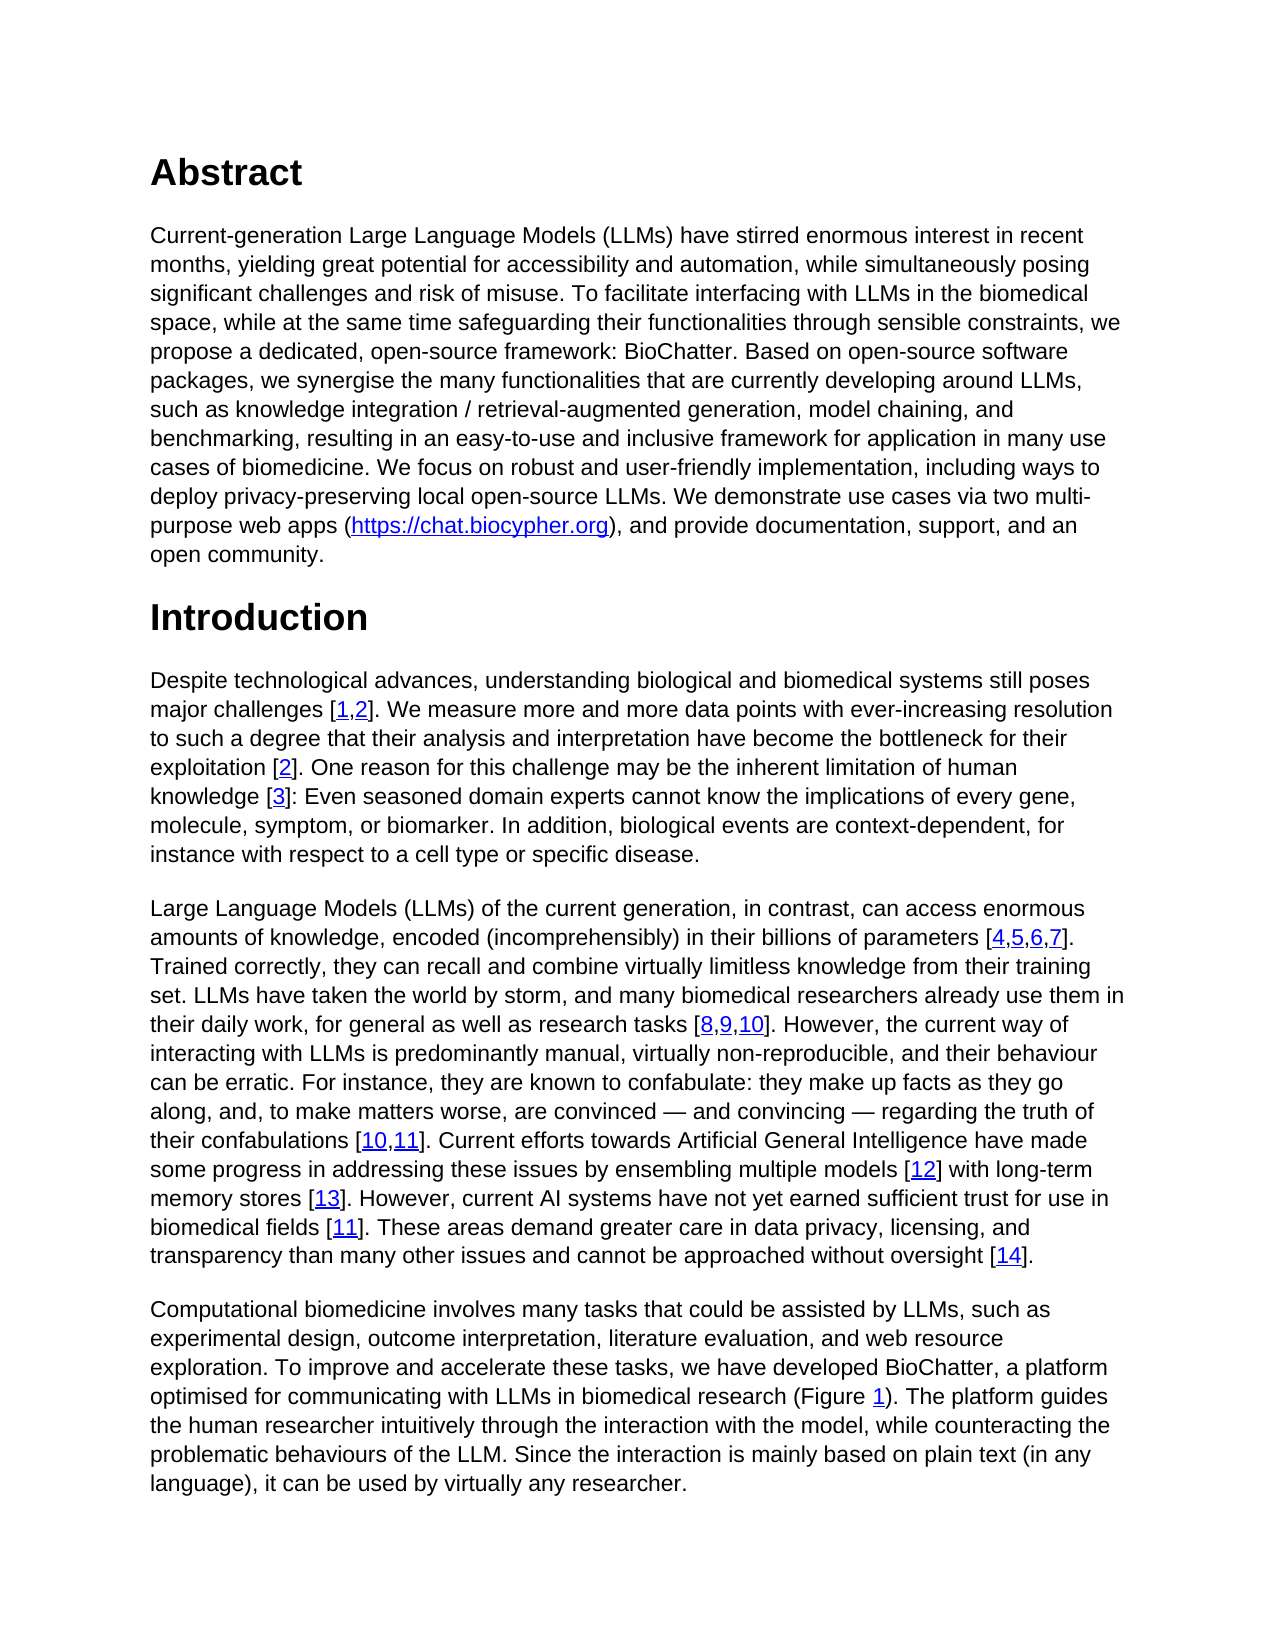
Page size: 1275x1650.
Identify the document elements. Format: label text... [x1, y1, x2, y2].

text Computational biomedicine involves many tasks that could be assisted by LLMs, such as experimental design, outcome interpretation, literature evaluation, and web resource exploration. To improve and accelerate these tasks, we have developed BioChatter, a platform optimised for communicating with LLMs in biomedical research (Figure 1). The platform guides the human researcher intuitively through the interaction with the model, while counteracting the problematic behaviours of the LLM. Since the interaction is mainly based on plain text (in any language), it can be used by virtually any researcher. [150, 1296, 1125, 1497]
subtitle Abstract [150, 150, 1125, 193]
text Current-generation Large Language Models (LLMs) have stirred enormous interest in recent months, yielding great potential for accessibility and automation, while simultaneously posing significant challenges and risk of misuse. To facilitate interfacing with LLMs in the biomedical space, while at the same time safeguarding their functionalities through sensible constraints, we propose a dedicated, open-source framework: BioChatter. Based on open-source software packages, we synergise the many functionalities that are currently developing around LLMs, such as knowledge integration / retrieval-augmented generation, model chaining, and benchmarking, resulting in an easy-to-use and inclusive framework for application in many use cases of biomedicine. We focus on robust and user-friendly implementation, including ways to deploy privacy-preserving local open-source LLMs. We demonstrate use cases via two multi-purpose web apps (https://chat.biocypher.org), and provide documentation, support, and an open community. [150, 222, 1125, 567]
text Despite technological advances, understanding biological and biomedical systems still poses major challenges [1,2]. We measure more and more data points with ever-increasing resolution to such a degree that their analysis and interpretation have become the bottleneck for their exploitation [2]. One reason for this challenge may be the inherent limitation of human knowledge [3]: Even seasoned domain experts cannot know the implications of every gene, molecule, symptom, or biomarker. In addition, biological events are context-dependent, for instance with respect to a cell type or specific disease. [150, 667, 1125, 867]
subtitle Introduction [150, 595, 1125, 638]
text Large Language Models (LLMs) of the current generation, in contrast, can access enormous amounts of knowledge, encoded (incomprehensibly) in their billions of parameters [4,5,6,7]. Trained correctly, they can recall and combine virtually limitless knowledge from their training set. LLMs have taken the world by storm, and many biomedical researchers already use them in their daily work, for general as well as research tasks [8,9,10]. However, the current way of interacting with LLMs is predominantly manual, virtually non-reproducible, and their behaviour can be erratic. For instance, they are known to confabulate: they make up facts as they go along, and, to make matters worse, are convinced — and convincing — regarding the truth of their confabulations [10,11]. Current efforts towards Artificial General Intelligence have made some progress in addressing these issues by ensembling multiple models [12] with long-term memory stores [13]. However, current AI systems have not yet earned sufficient trust for use in biomedical fields [11]. These areas demand greater care in data privacy, licensing, and transparency than many other issues and cannot be approached without oversight [14]. [150, 895, 1125, 1269]
